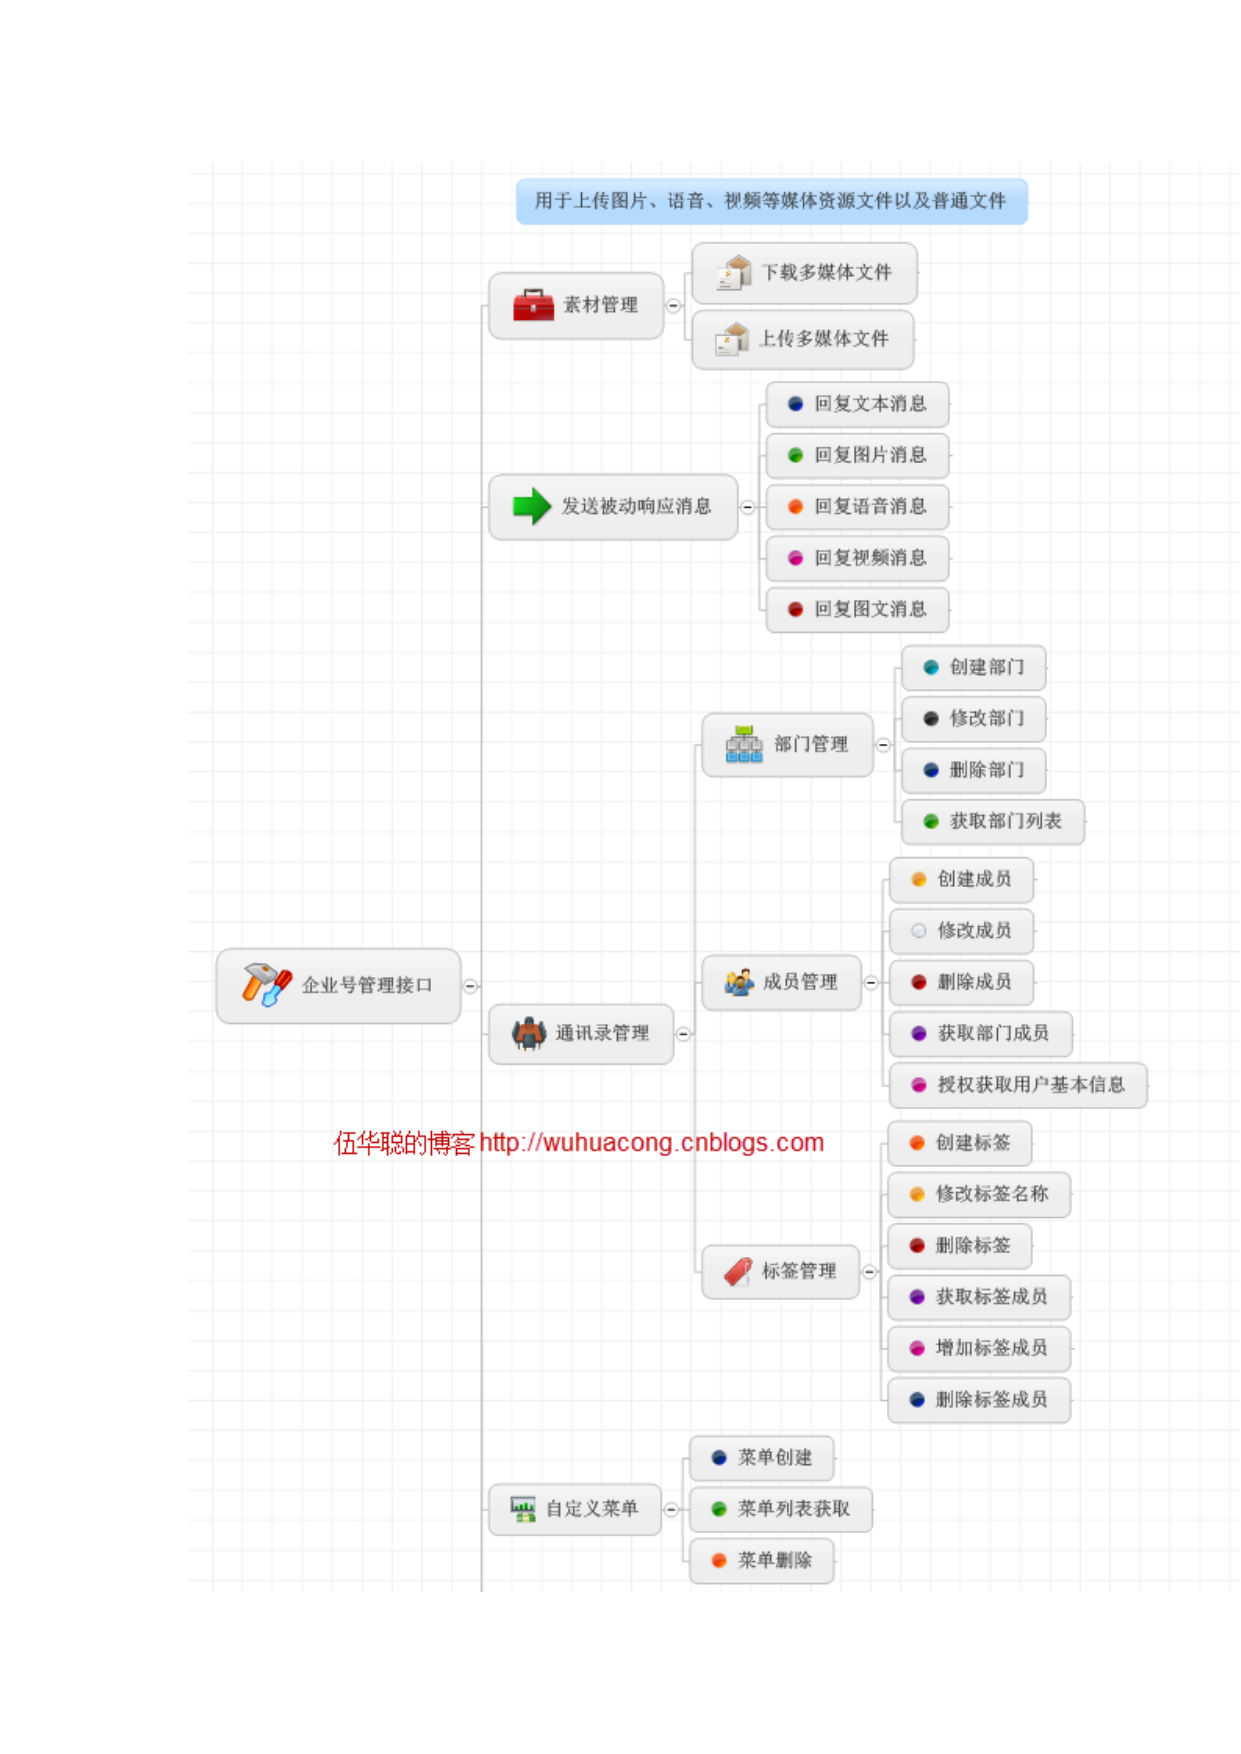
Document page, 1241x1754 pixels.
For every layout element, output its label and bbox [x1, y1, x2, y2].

picture [187, 162, 1241, 1592]
